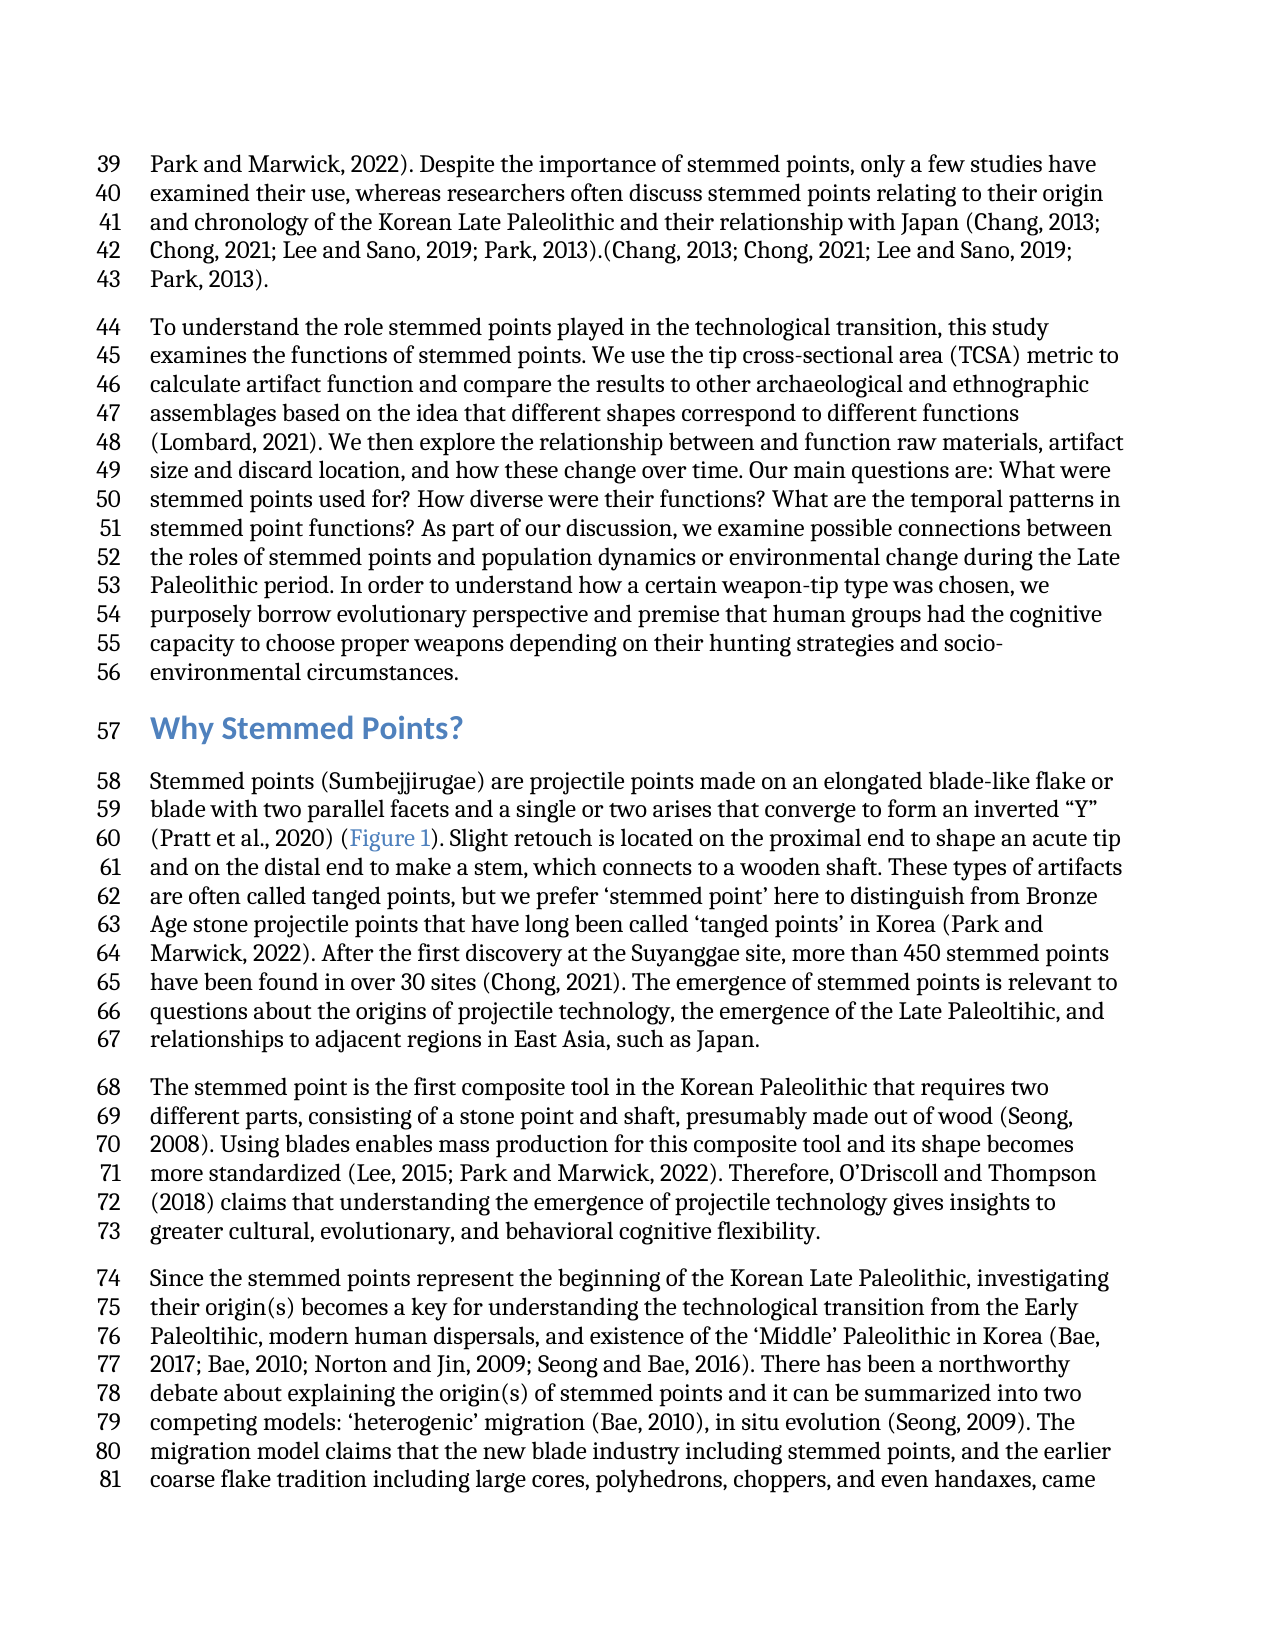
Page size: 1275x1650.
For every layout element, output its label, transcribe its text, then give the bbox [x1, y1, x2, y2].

text The stemmed point is the first composite tool in the Korean Paleolithic that requires two different parts, consisting of a stone point and shaft, presumably made out of wood (Seong, 2008). Using blades enables mass production for this composite tool and its shape becomes more standardized (Lee, 2015; Park and Marwick, 2022). Therefore, O’Driscoll and Thompson (2018) claims that understanding the emergence of projectile technology gives insights to greater cultural, evolutionary, and behavioral cognitive flexibility. [150, 1073, 1125, 1245]
subtitle Why Stemmed Points? [150, 707, 1125, 748]
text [150, 150, 1125, 294]
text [150, 1264, 1125, 1494]
text To understand the role stemmed points played in the technological transition, this study examines the functions of stemmed points. We use the tip cross-sectional area (TCSA) metric to calculate artifact function and compare the results to other archaeological and ethnographic assemblages based on the idea that different shapes correspond to different functions (Lombard, 2021). We then explore the relationship between and function raw materials, artifact size and discard location, and how these change over time. Our main questions are: What were stemmed points used for? How diverse were their functions? What are the temporal patterns in stemmed point functions? As part of our discussion, we examine possible connections between the roles of stemmed points and population dynamics or environmental change during the Late Paleolithic period. In order to understand how a certain weapon-tip type was chosen, we purposely borrow evolutionary perspective and premise that human groups had the cognitive capacity to choose proper weapons depending on their hunting strategies and socio-environmental circumstances. [150, 312, 1125, 686]
text Stemmed points (Sumbejjirugae) are projectile points made on an elongated blade-like flake or blade with two parallel facets and a single or two arises that converge to form an inverted “Y” (Pratt et al., 2020) (Figure 1). Slight retouch is located on the proximal end to shape an acute tip and on the distal end to make a stem, which connects to a wooden shaft. These types of artifacts are often called tanged points, but we prefer ‘stemmed point’ here to distinguish from Bronze Age stone projectile points that have long been called ‘tanged points’ in Korea (Park and Marwick, 2022). After the first discovery at the Suyanggae site, more than 450 stemmed points have been found in over 30 sites (Chong, 2021). The emergence of stemmed points is relevant to questions about the origins of projectile technology, the emergence of the Late Paleoltihic, and relationships to adjacent regions in East Asia, such as Japan. [150, 767, 1125, 1054]
